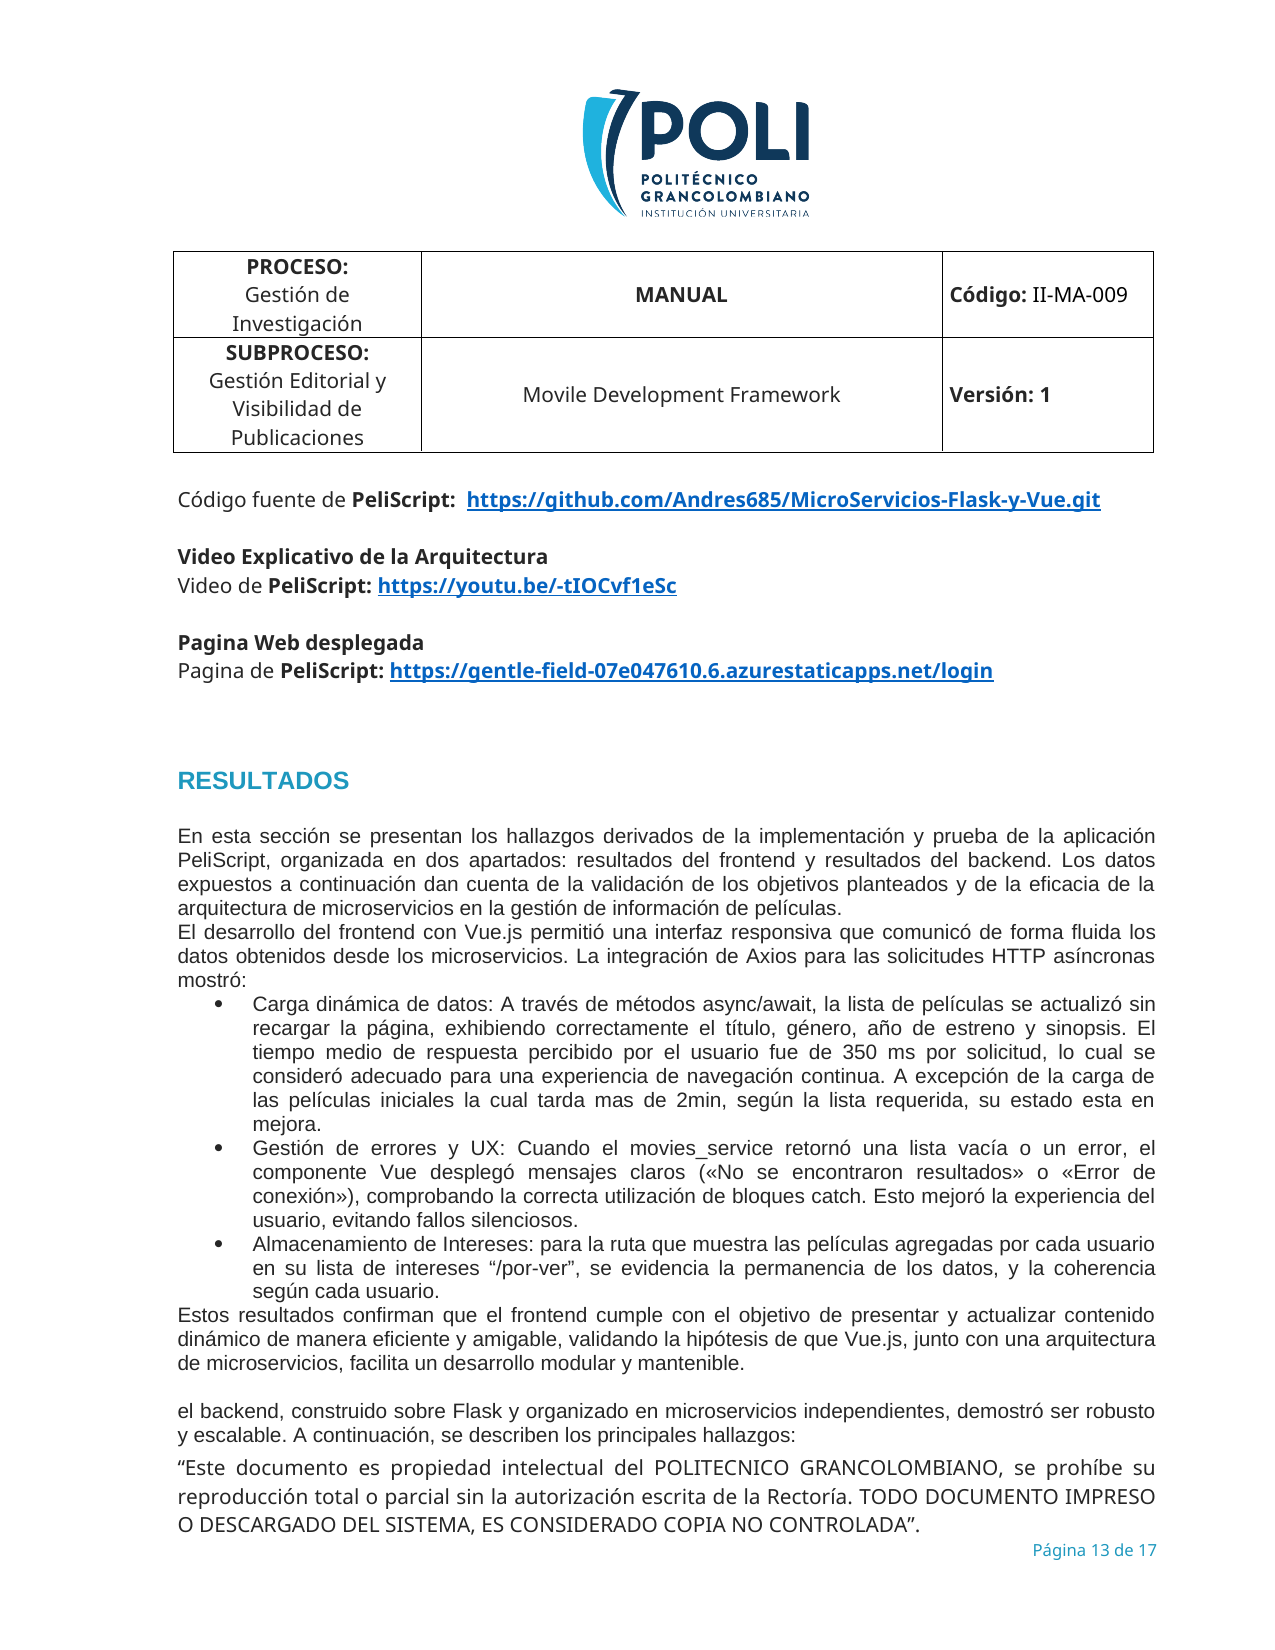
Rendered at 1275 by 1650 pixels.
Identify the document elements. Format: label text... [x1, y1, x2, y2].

text el backend, construido sobre Flask y organizado en microservicios independientes, demostró ser robusto y escalable. A continuación, se describen los principales hallazgos: [177, 1399, 1157, 1447]
text Pagina de PeliScript: https://gentle-field-07e047610.6.azurestaticapps.net/login [177, 656, 1157, 684]
list Carga dinámica de datos: A través de métodos async/await, la lista de películas se actualizó sin recargar la página, exhibiendo correctamente el título, género, año de estreno y sinopsis. El tiempo medio de respuesta percibido por el usuario fue de 350 ms por solicitud, lo cual se consideró adecuado para una experiencia de navegación continua. A excepción de la carga de las películas iniciales la cual tarda mas de 2min, según la lista requerida, su estado esta en mejora. [215, 992, 1157, 1135]
picture [580, 88, 842, 218]
text En esta sección se presentan los hallazgos derivados de la implementación y prueba de la aplicación PeliScript, organizada en dos apartados: resultados del frontend y resultados del backend. Los datos expuestos a continuación dan cuenta de la validación de los objetivos planteados y de la eficacia de la arquitectura de microservicios en la gestión de información de películas. [177, 824, 1157, 920]
text Video de PeliScript: https://youtu.be/-tIOCvf1eSc [177, 571, 1157, 599]
list Almacenamiento de Intereses: para la ruta que muestra las películas agregadas por cada usuario en su lista de intereses “/por-ver”, se evidencia la permanencia de los datos, y la coherencia según cada usuario. [215, 1231, 1157, 1303]
text Código fuente de PeliScript: https://github.com/Andres685/MicroServicios-Flask-y-Vue.git [177, 485, 1157, 514]
list Gestión de errores y UX: Cuando el movies_service retornó una lista vacía o un error, el componente Vue desplegó mensajes claros («No se encontraron resultados» o «Error de conexión»), comprobando la correcta utilización de bloques catch. Esto mejoró la experiencia del usuario, evitando fallos silenciosos. [215, 1135, 1157, 1231]
subtitle RESULTADOS [177, 766, 1157, 795]
text El desarrollo del frontend con Vue.js permitió una interfaz responsiva que comunicó de forma fluida los datos obtenidos desde los microservicios. La integración de Axios para las solicitudes HTTP asíncronas mostró: [177, 920, 1157, 992]
text Pagina Web desplegada [177, 628, 1157, 656]
text Video Explicativo de la Arquitectura [177, 542, 1157, 571]
text Estos resultados confirman que el frontend cumple con el objetivo de presentar y actualizar contenido dinámico de manera eficiente y amigable, validando la hipótesis de que Vue.js, junto con una arquitectura de microservicios, facilita un desarrollo modular y mantenible. [177, 1303, 1157, 1375]
